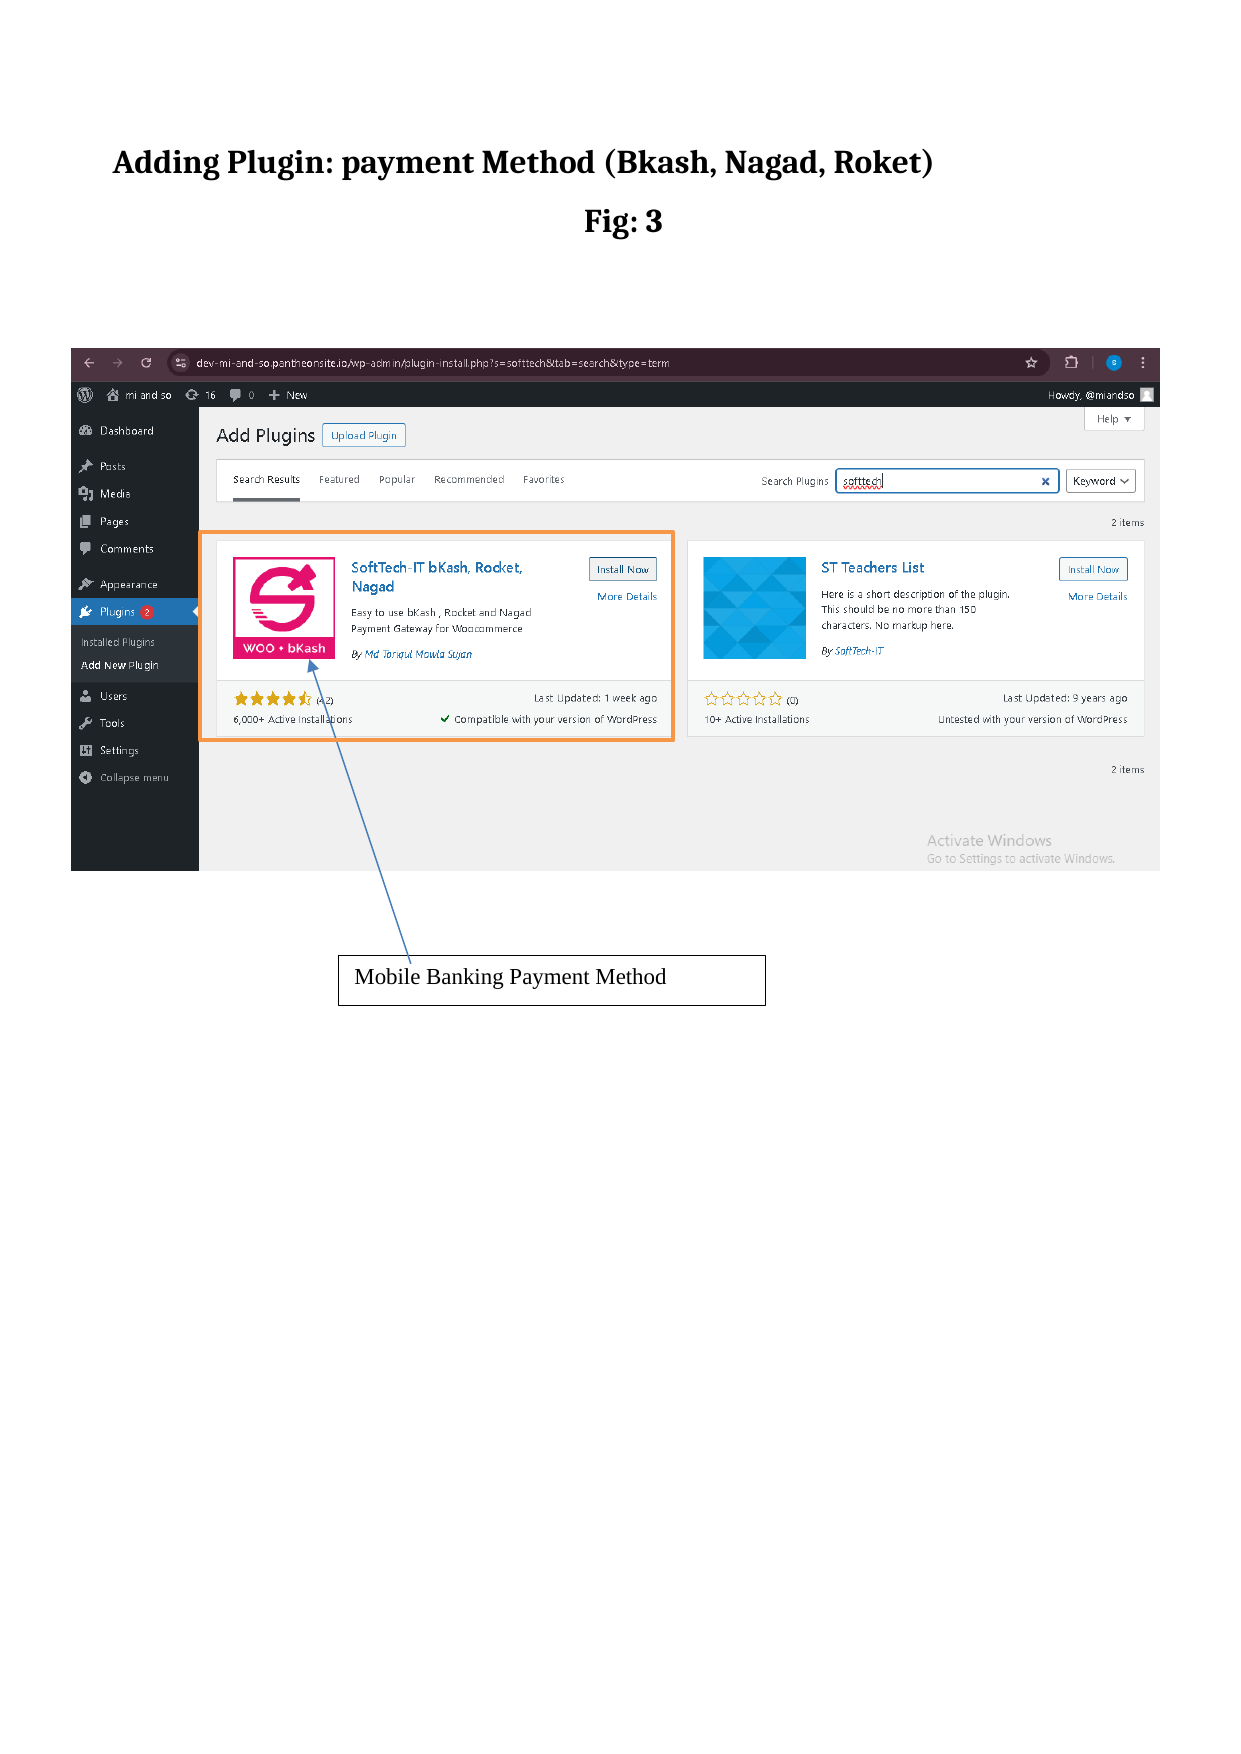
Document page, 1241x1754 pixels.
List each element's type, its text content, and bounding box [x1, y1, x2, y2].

subtitle Fig: 3 [112, 203, 1134, 241]
subtitle Adding Plugin: payment Method (Bkash, Nagad, Roket) [112, 143, 1134, 182]
picture [71, 348, 1160, 871]
picture [202, 534, 671, 738]
